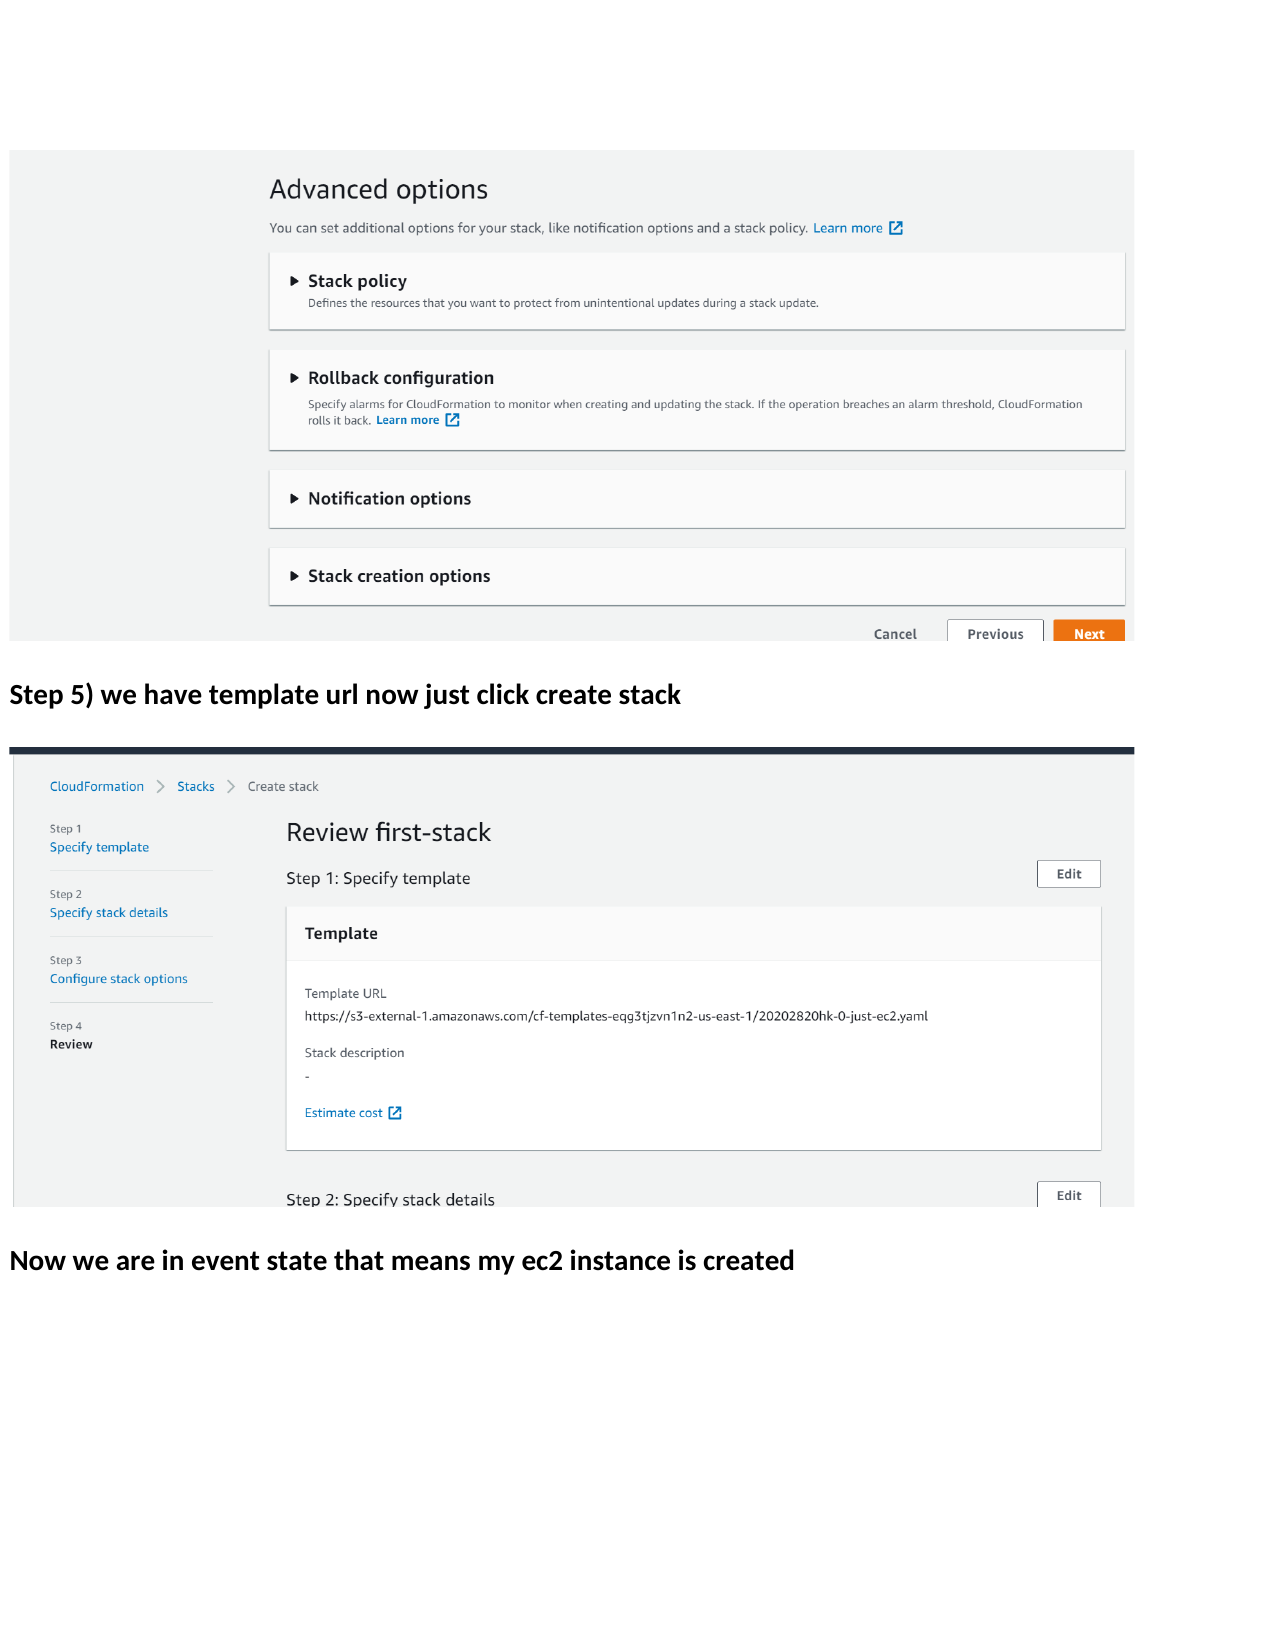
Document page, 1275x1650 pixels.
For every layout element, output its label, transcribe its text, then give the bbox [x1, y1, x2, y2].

picture [9, 747, 1135, 1207]
text Now we are in event state that means my ec2 instance is created [9, 1242, 1125, 1278]
picture [9, 150, 1135, 641]
text Step 5) we have template url now just click create stack [9, 676, 1125, 712]
